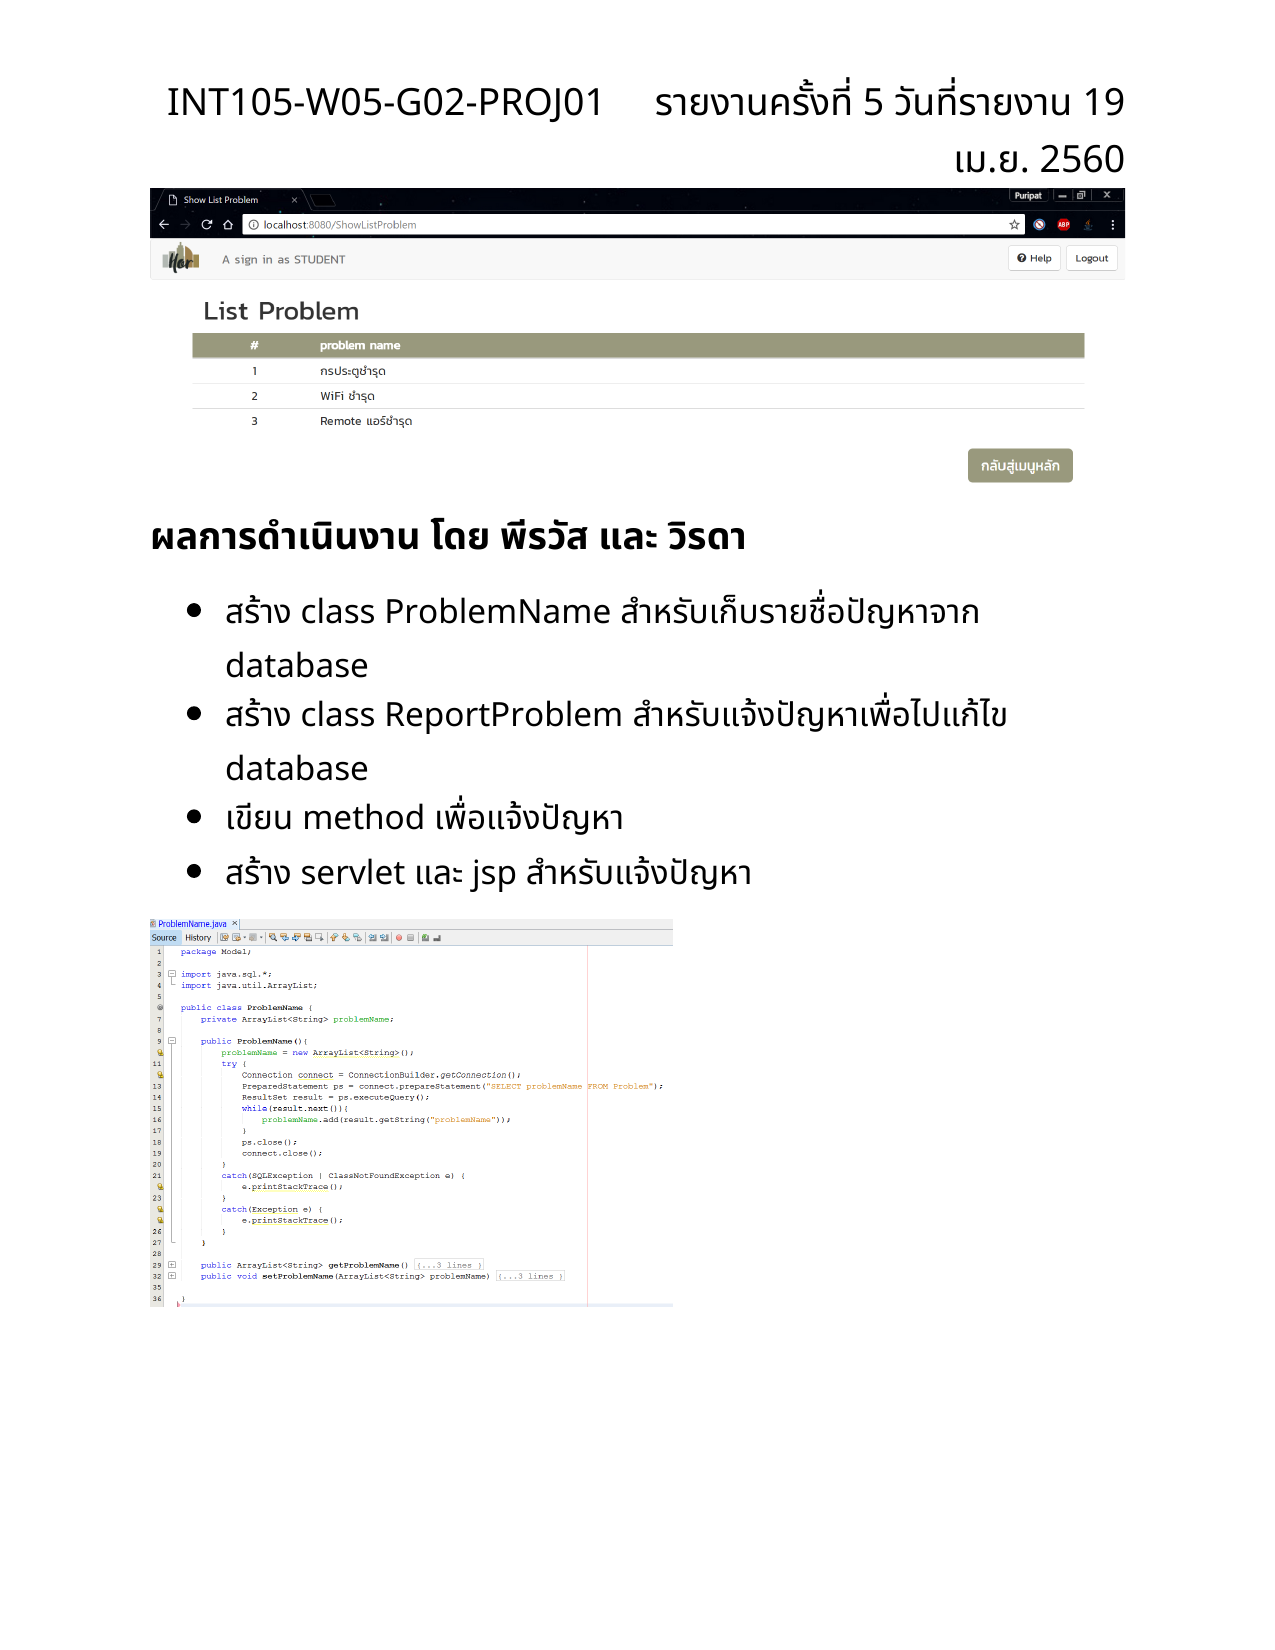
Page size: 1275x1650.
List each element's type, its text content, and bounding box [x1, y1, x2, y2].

list สร้าง class ReportProblem สำหรับแจ้งปัญหาเพื่อไปแก้ไข database [187, 691, 1125, 790]
picture [150, 188, 1125, 492]
list สร้าง class ProblemName สำหรับเก็บรายชื่อปัญหาจาก database [187, 588, 1125, 687]
list สร้าง servlet และ jsp สำหรับแจ้งปัญหา [187, 848, 1125, 899]
picture [150, 919, 673, 1307]
text ผลการดำเนินงาน โดย พีรวัส และ วิรดา [150, 510, 1125, 567]
list เขียน method เพื่อแจ้งปัญหา [187, 794, 1125, 844]
